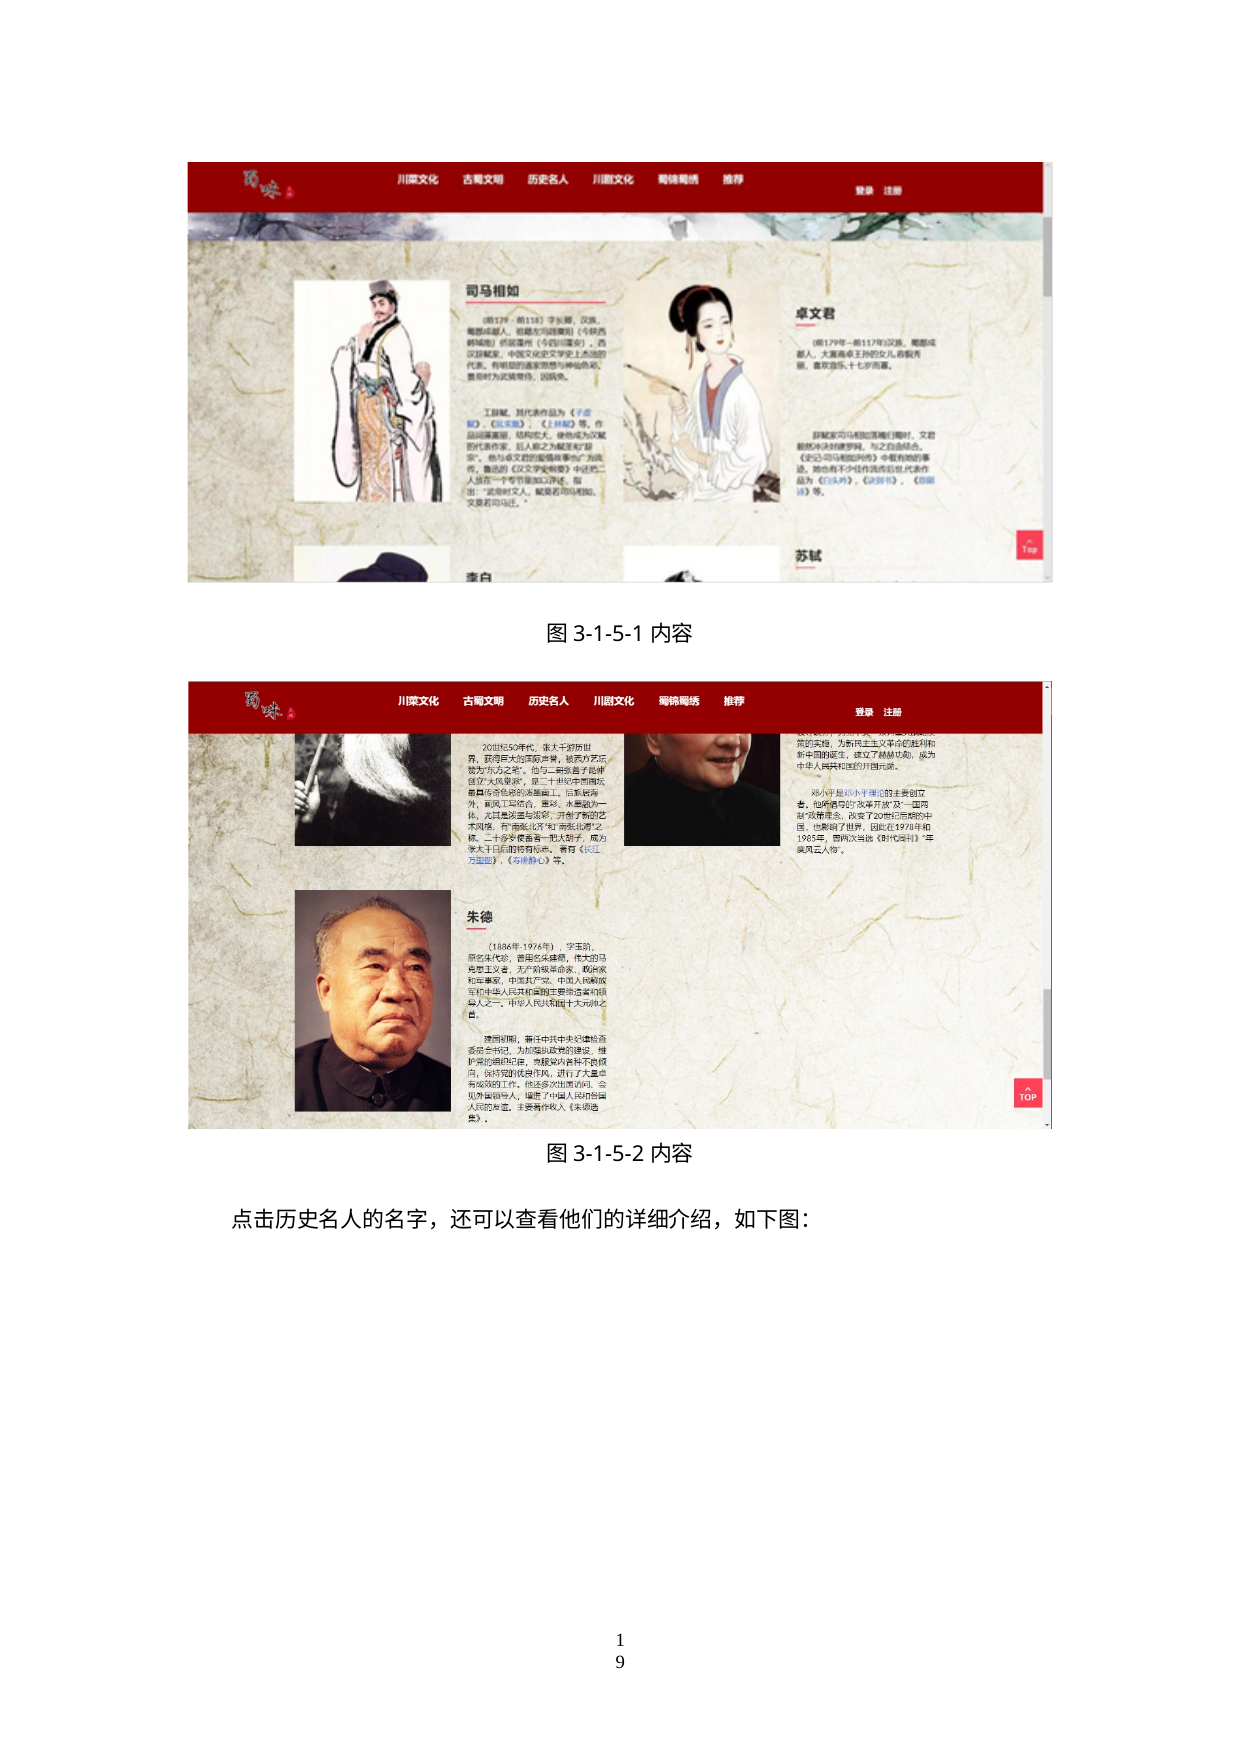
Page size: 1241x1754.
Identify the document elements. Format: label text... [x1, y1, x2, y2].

text 图3-1-5-1 内容 [187, 616, 1053, 649]
text 点击历史名人的名字，还可以查看他们的详细介绍，如下图： [187, 1201, 1053, 1234]
picture [188, 681, 1052, 1129]
picture [187, 162, 1053, 584]
text 图3-1-5-2 内容 [187, 1136, 1053, 1169]
